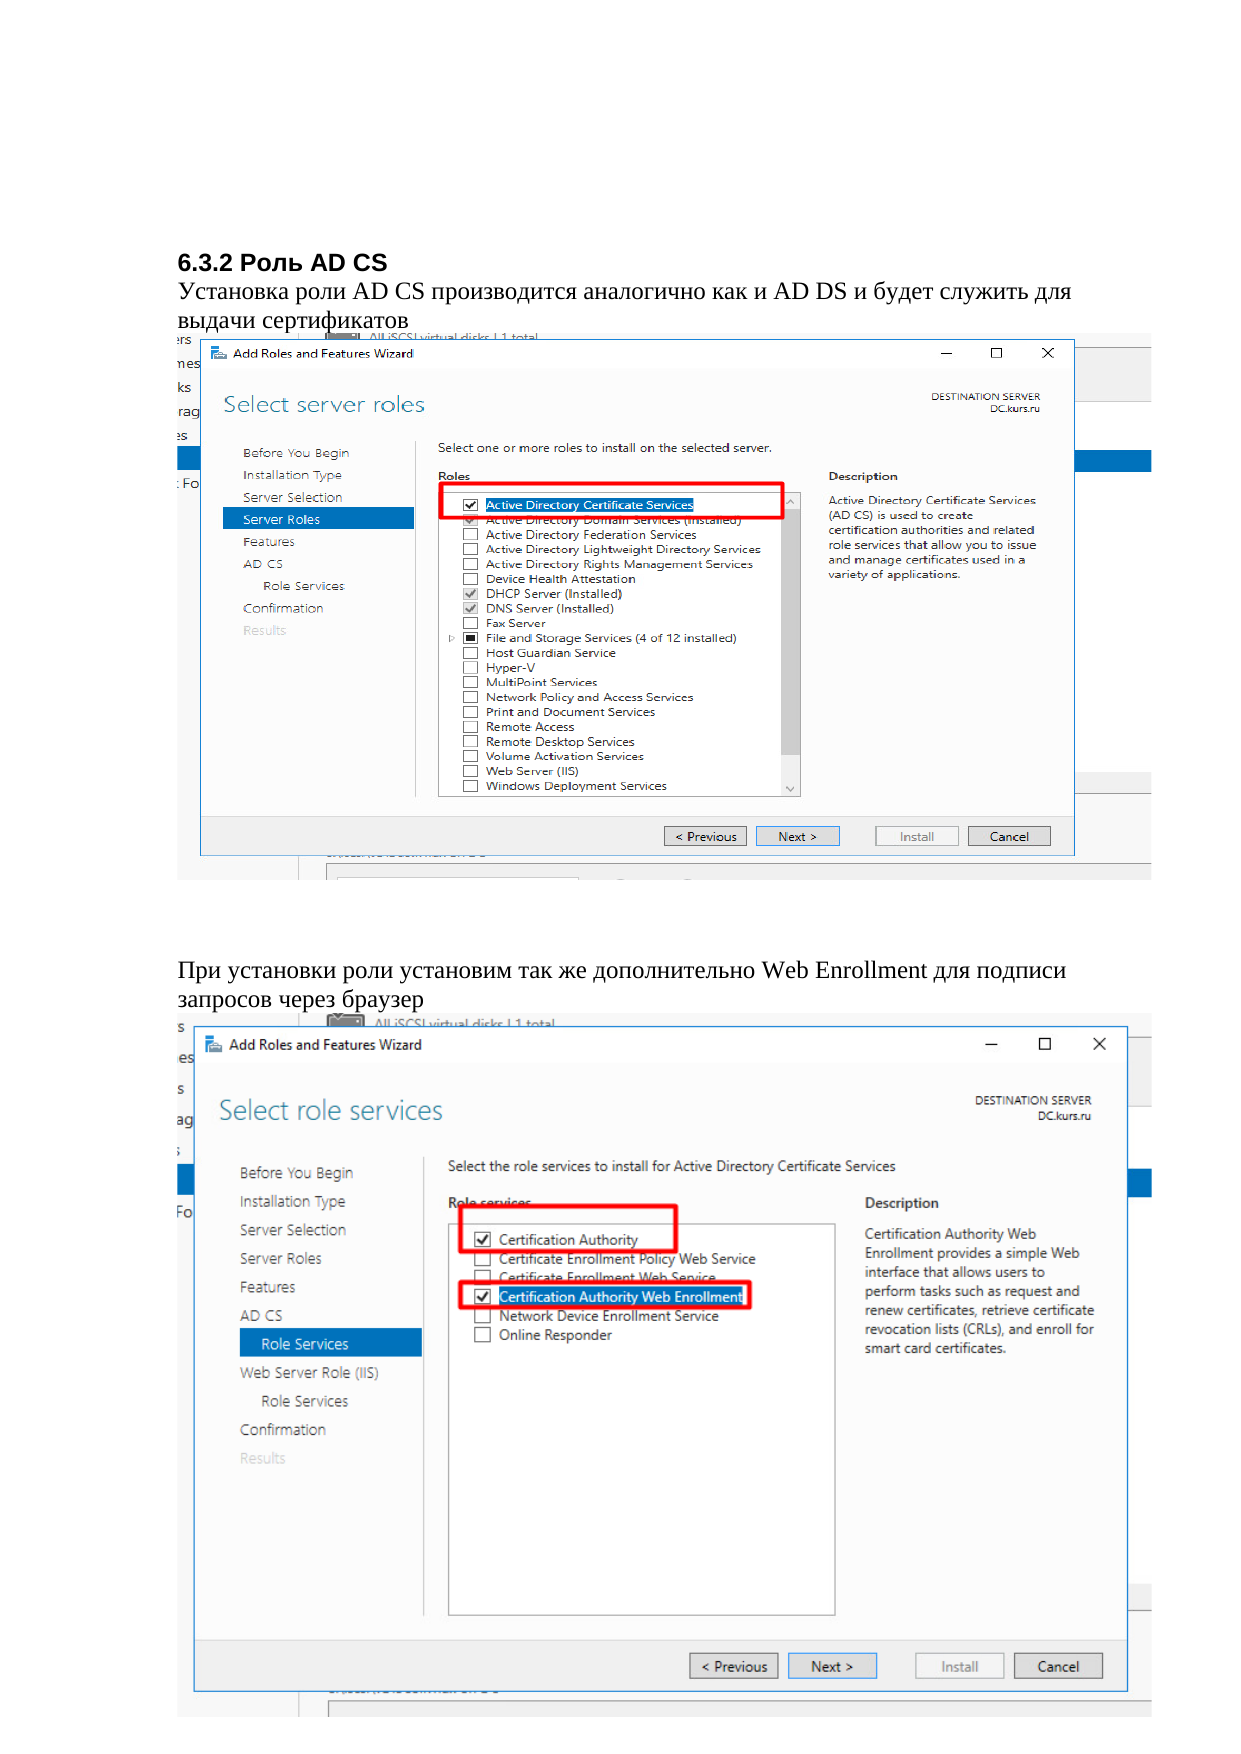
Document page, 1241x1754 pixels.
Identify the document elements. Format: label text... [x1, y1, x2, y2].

text Установка роли AD CS производится аналогично как и AD DS и будет служить для выдачи сертификатов [177, 276, 1152, 333]
picture [177, 333, 1152, 880]
subtitle 6.3.2 Роль AD CS [177, 247, 1152, 276]
picture [177, 1013, 1152, 1717]
text При установки роли установим так же дополнительно Web Enrollment для подписи запросов через браузер [177, 956, 1152, 1013]
